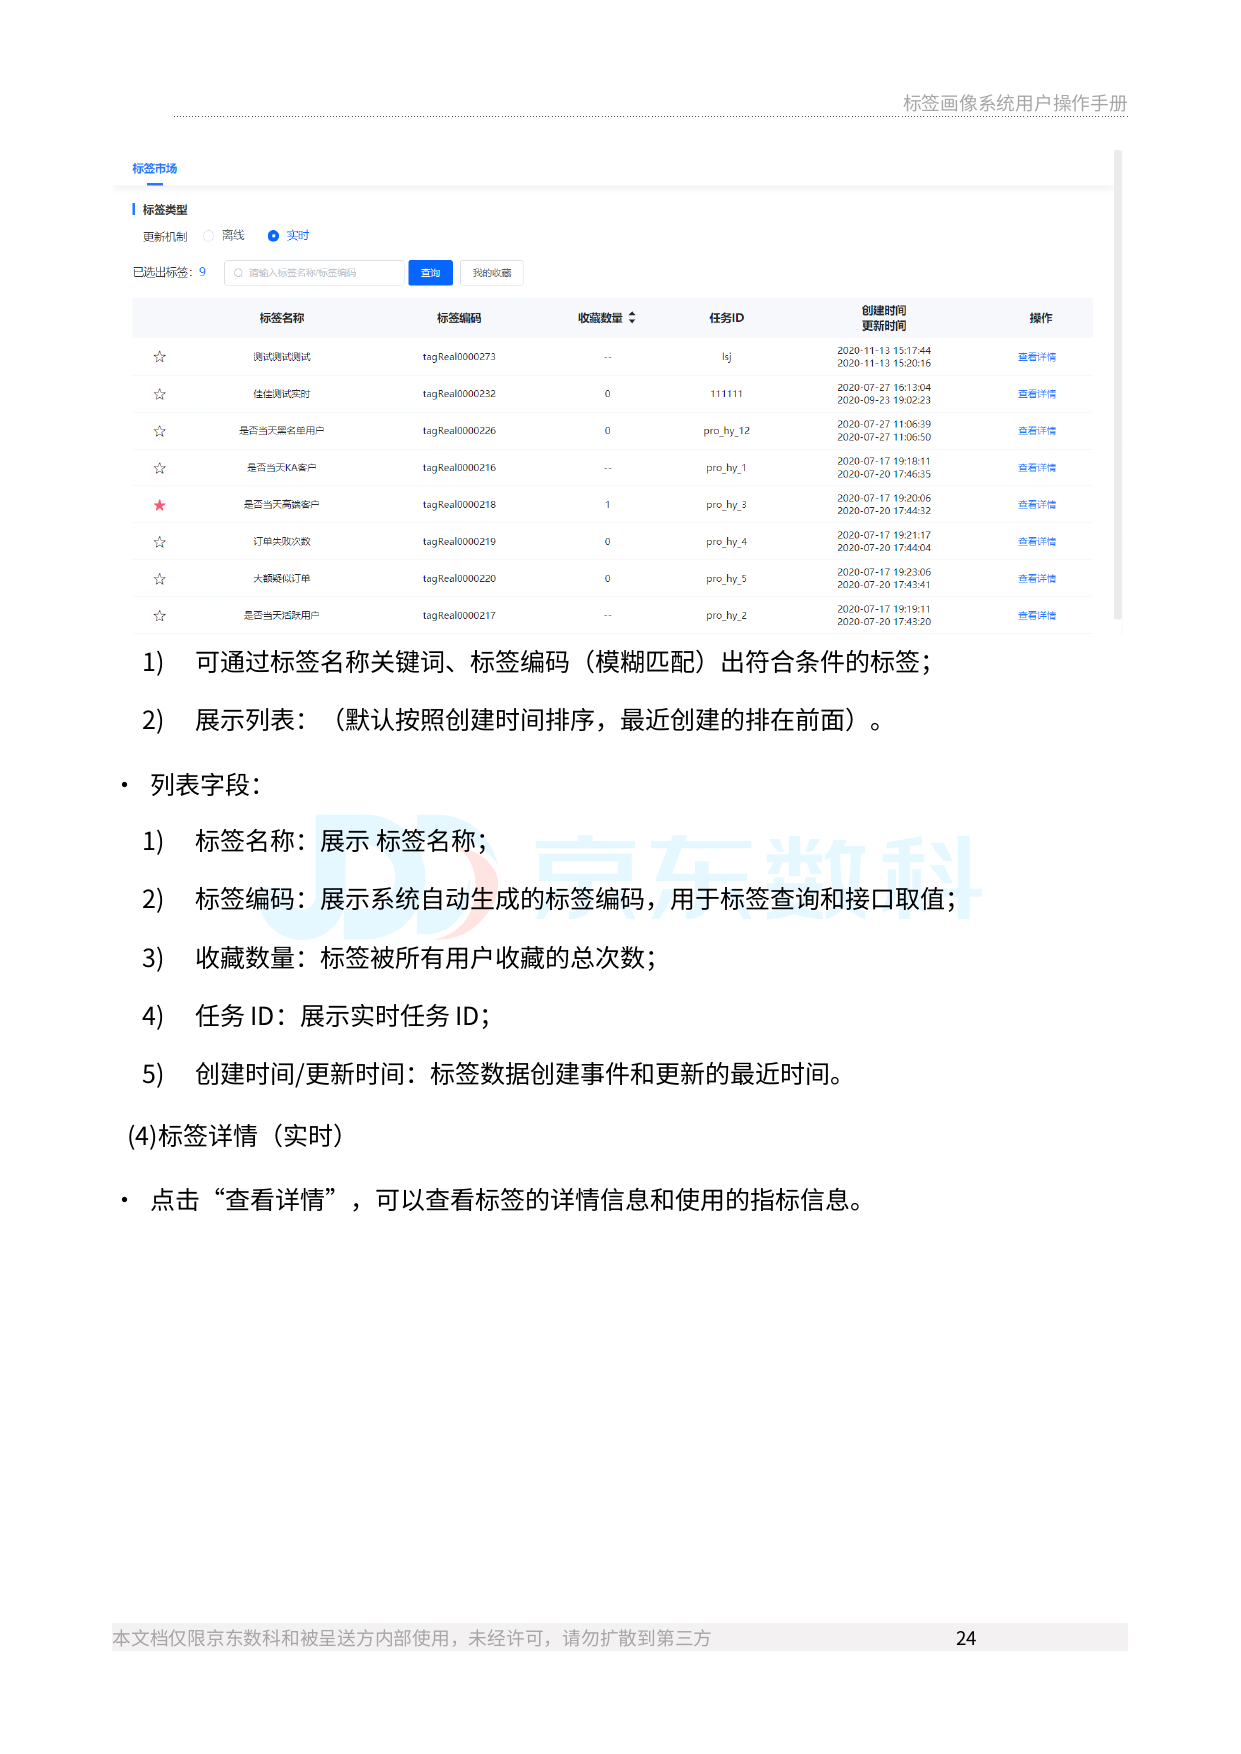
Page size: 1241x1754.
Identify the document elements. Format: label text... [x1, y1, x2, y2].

list 创建时间/更新时间：标签数据创建事件和更新的最近时间。 [142, 1047, 1128, 1093]
list 标签编码：展示系统自动生成的标签编码，用于标签查询和接口取值； [142, 872, 1128, 918]
list 收藏数量：标签被所有用户收藏的总次数； [142, 930, 1128, 976]
text 点击“查看详情”，可以查看标签的详情信息和使用的指标信息。 [112, 1166, 1128, 1220]
text 展示列表：（默认按照创建时间排序，最近创建的排在前面）。 [142, 693, 1128, 739]
list 任务ID：展示实时任务ID； [142, 989, 1128, 1034]
text 列表字段： [112, 751, 1128, 805]
picture [112, 150, 1123, 635]
text 标签详情（实时） [92, 1105, 1128, 1155]
list 标签名称：展示 标签名称； [142, 814, 1128, 859]
text 可通过标签名称关键词、标签编码（模糊匹配）出符合条件的标签； [142, 634, 1128, 680]
